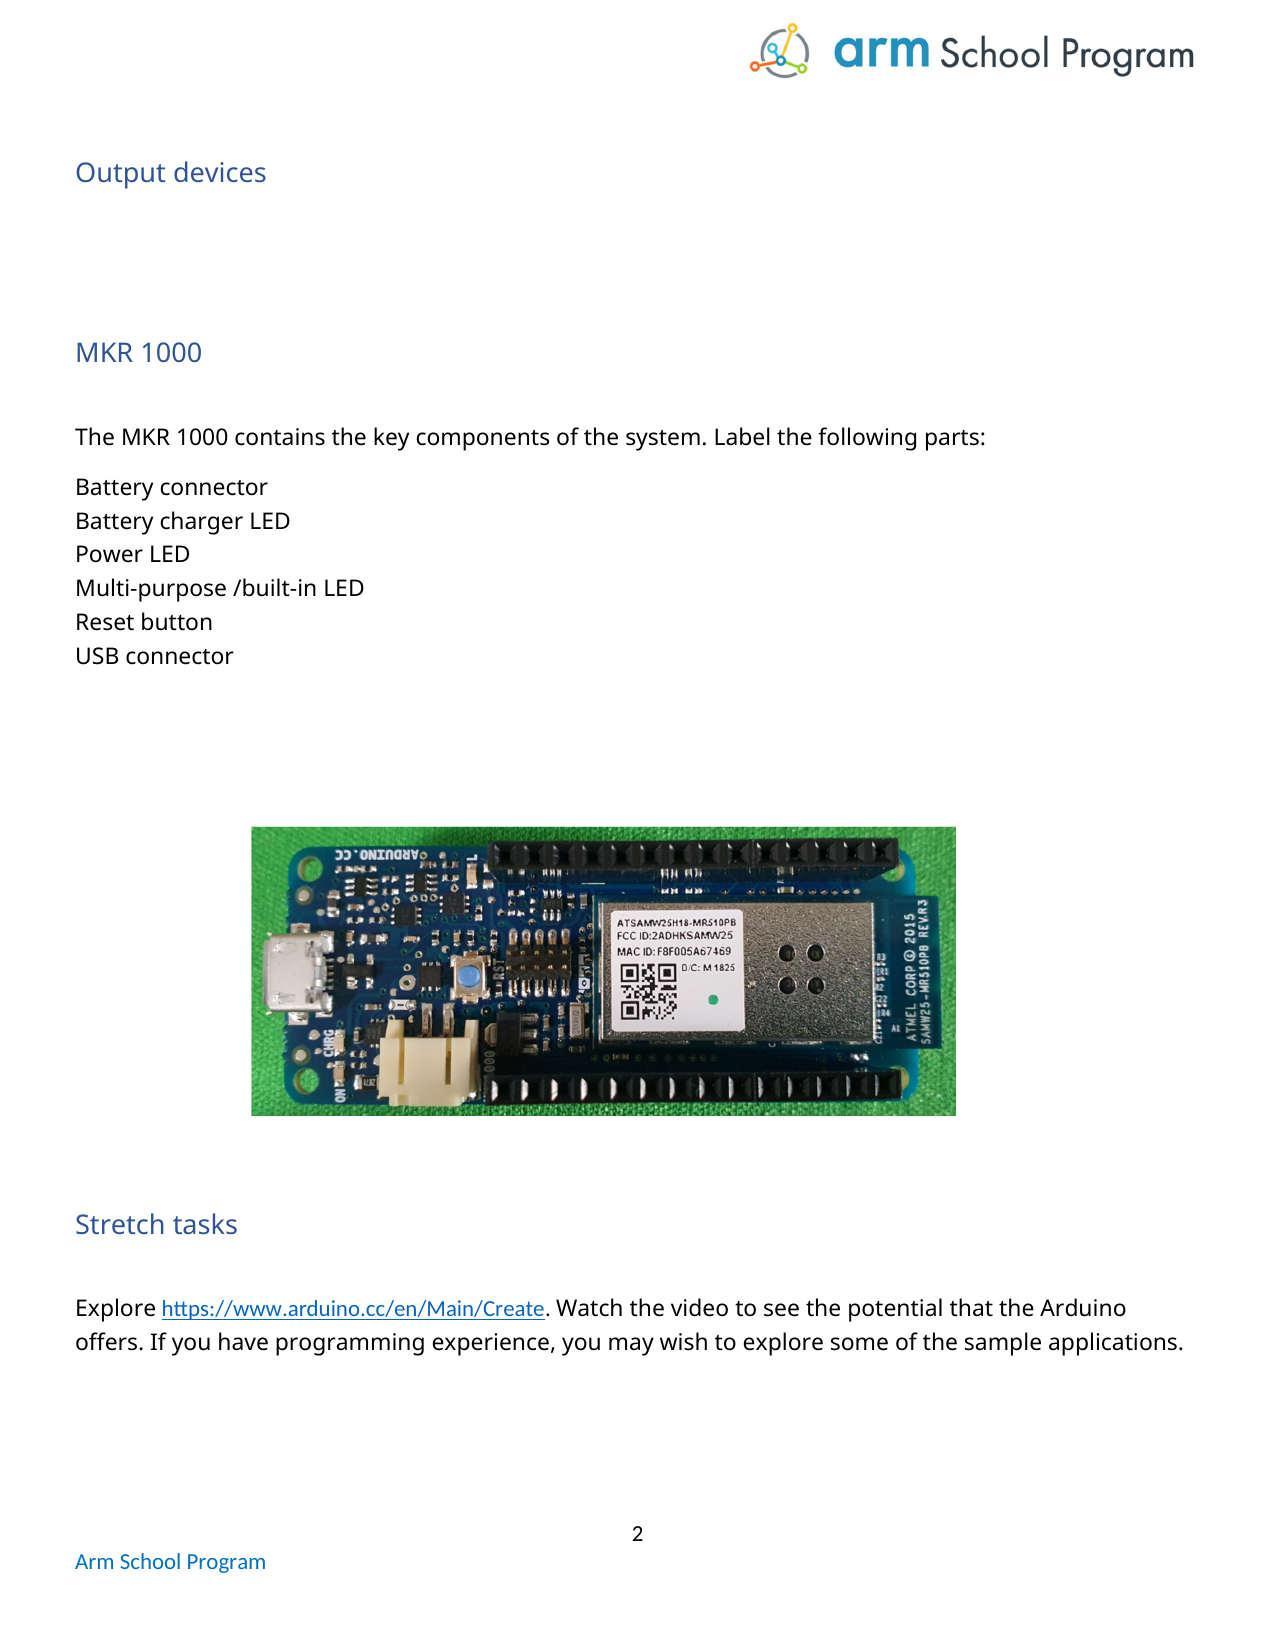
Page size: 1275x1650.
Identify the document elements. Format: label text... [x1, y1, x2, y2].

text Battery connector Battery charger LED Power LED Multi-purpose /built-in LED Reset button USB connector [75, 471, 1200, 671]
text Explore https://www.arduino.cc/en/Main/Create. Watch the video to see the potential that the Arduino offers. If you have programming experience, you may wish to explore some of the sample applications. [75, 1292, 1200, 1357]
subtitle MKR 1000 [75, 334, 1200, 371]
subtitle Stretch tasks [75, 1206, 1200, 1243]
picture [743, 18, 1197, 82]
subtitle Output devices [75, 153, 1200, 190]
text The MKR 1000 contains the key components of the system. Label the following parts: [75, 421, 1200, 452]
picture [252, 827, 955, 1116]
